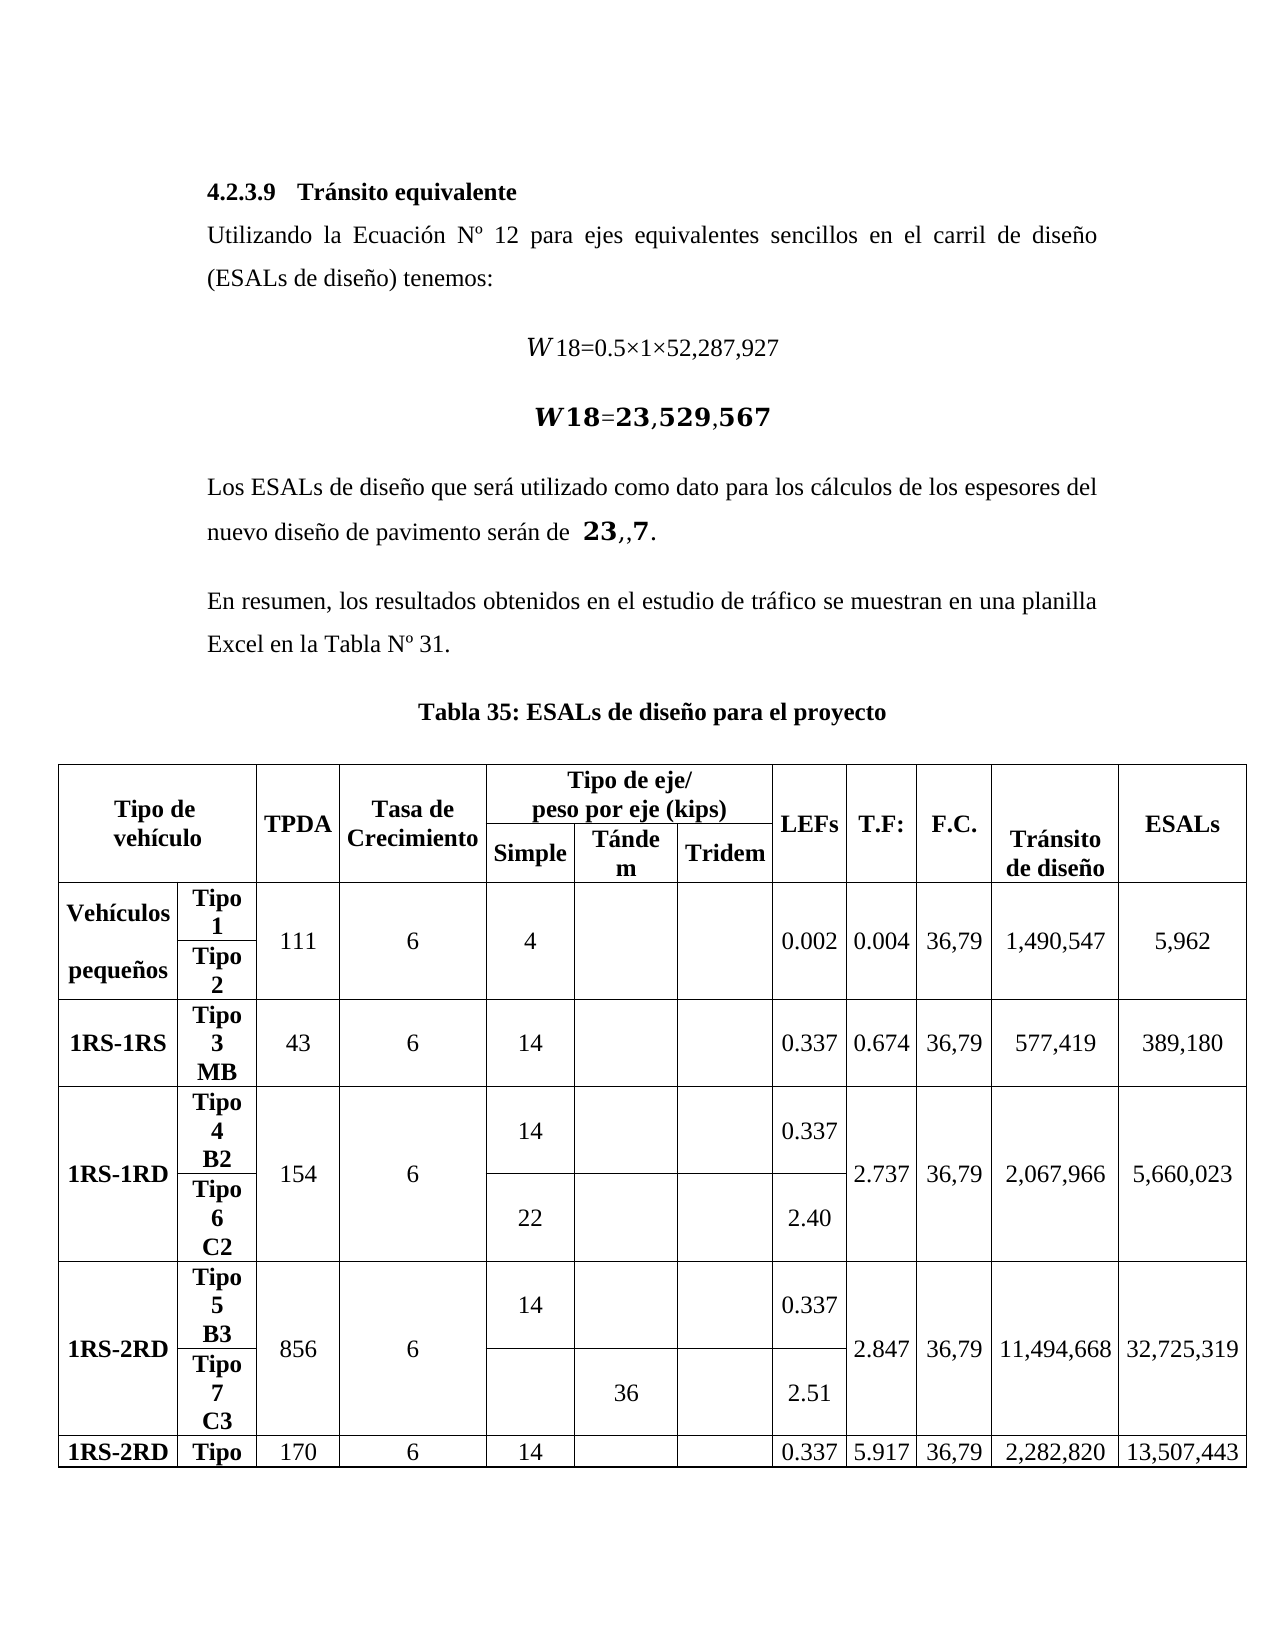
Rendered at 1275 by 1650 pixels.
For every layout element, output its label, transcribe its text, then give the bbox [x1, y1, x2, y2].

table_cell 1RS-2RD -3RD [59, 1436, 177, 1466]
table_cell 32,725,319 [1119, 1262, 1246, 1435]
table_cell 14 [487, 1000, 574, 1086]
table_header LEFs [773, 765, 846, 882]
table_cell [575, 1262, 677, 1348]
table_header TPDA [257, 765, 339, 882]
table_cell 0.674 [847, 1000, 916, 1086]
table_cell 14 [487, 1087, 574, 1173]
table_header T.F: [847, 765, 916, 882]
table_cell Tipo 6 C2 [178, 1174, 256, 1261]
table_cell Tridem [678, 824, 772, 882]
table_cell 2,282,820 [992, 1436, 1118, 1466]
table_header Tipo de eje/ peso por eje (kips) [487, 765, 772, 823]
table_cell [575, 1436, 677, 1466]
table_cell Tipo 7 C3 [178, 1349, 256, 1435]
table_cell Tándem [575, 824, 677, 882]
table_cell [575, 1087, 677, 1173]
text En resumen, los resultados obtenidos en el estudio de tráfico se muestran en una planilla Excel en la Tabla Nº 31. [207, 586, 1098, 658]
table_cell 1,490,547 [992, 883, 1118, 999]
table_cell 154 [257, 1087, 339, 1261]
table_cell [575, 1000, 677, 1086]
table_cell [575, 1174, 677, 1261]
table_cell 0.337 [773, 1262, 846, 1348]
table_cell [678, 1262, 772, 1348]
table_cell 11,494,668 [992, 1262, 1118, 1435]
table_cell [678, 1349, 772, 1435]
text Los ESALs de diseño que será utilizado como dato para los cálculos de los espesores del nuevo diseño de pavimento serán de 𝟐𝟑,,𝟕. [207, 472, 1098, 546]
table_cell 36,79 [917, 1262, 991, 1435]
table_cell 0.337 [773, 1436, 846, 1466]
table_cell 36,79 [917, 1087, 991, 1261]
table_cell 6 [340, 1262, 486, 1435]
table_cell 6 [340, 1087, 486, 1261]
table_cell 170 [257, 1436, 339, 1466]
table_cell Tipo 4 B2 [178, 1087, 256, 1173]
table_cell [678, 1174, 772, 1261]
table_cell Tipo 5 B3 [178, 1262, 256, 1348]
table_cell 2,067,966 [992, 1087, 1118, 1261]
table_cell 6 [340, 883, 486, 999]
text Utilizando la Ecuación Nº 12 para ejes equivalentes sencillos en el carril de diseño (ESALs de diseño) tenemos: [207, 220, 1098, 292]
table_cell 5,660,023 [1119, 1087, 1246, 1261]
table_cell [575, 883, 677, 999]
table_cell 13,507,443 [1119, 1436, 1246, 1466]
table_header Tipo de vehículo [59, 765, 256, 882]
table_cell 1RS-1RS [59, 1000, 177, 1086]
table_cell 6 [340, 1000, 486, 1086]
table_cell 36 [575, 1349, 677, 1435]
table_cell [678, 1000, 772, 1086]
table_cell Tipo 1 [178, 883, 256, 940]
table_header ESALs [1119, 765, 1246, 882]
table_cell 36,79 [917, 883, 991, 999]
table_cell 36,79 [917, 1000, 991, 1086]
table_cell [678, 1436, 772, 1466]
table_cell Tipo 3 MB [178, 1000, 256, 1086]
table_cell [678, 1087, 772, 1173]
table_cell Simple [487, 824, 574, 882]
table_cell 22 [487, 1174, 574, 1261]
table_cell 2.40 [773, 1174, 846, 1261]
table_cell 43 [257, 1000, 339, 1086]
table_cell 389,180 [1119, 1000, 1246, 1086]
table_cell Vehículos pequeños [59, 883, 177, 999]
text 𝑊18=0.5×1×52,287,927 [207, 332, 1098, 362]
table_cell 4 [487, 883, 574, 999]
table_cell 1RS-1RD [59, 1087, 177, 1261]
table_header F.C. [917, 765, 991, 882]
table_cell 2.847 [847, 1262, 916, 1435]
table_cell 0.337 [773, 1000, 846, 1086]
table_cell 1RS-2RD [59, 1262, 177, 1435]
table_header Tránsito de diseño [992, 765, 1118, 882]
table_cell Tipo 2 [178, 941, 256, 999]
table_cell 5.917 [847, 1436, 916, 1466]
table_cell 2.51 [773, 1349, 846, 1435]
table_cell 111 [257, 883, 339, 999]
table_cell 14 [487, 1262, 574, 1348]
table_cell 856 [257, 1262, 339, 1435]
table_header Tasa de Crecimiento [340, 765, 486, 882]
subtitle Tránsito equivalente [207, 177, 1098, 206]
table_cell 14 [487, 1436, 574, 1466]
table_cell Tipo 8 CRS [178, 1436, 256, 1466]
table_cell 0.002 [773, 883, 846, 999]
text 𝑾𝟏𝟖=𝟐𝟑,𝟓𝟐𝟗,𝟓𝟔𝟕 [207, 402, 1098, 432]
table_cell 0.004 [847, 883, 916, 999]
table_cell 6 [340, 1436, 486, 1466]
table_cell 577,419 [992, 1000, 1118, 1086]
table_cell 0.337 [773, 1087, 846, 1173]
table_cell [487, 1349, 574, 1435]
table_cell 36,79 [917, 1436, 991, 1466]
table_cell 2.737 [847, 1087, 916, 1261]
table_cell [678, 883, 772, 999]
table_cell 5,962 [1119, 883, 1246, 999]
